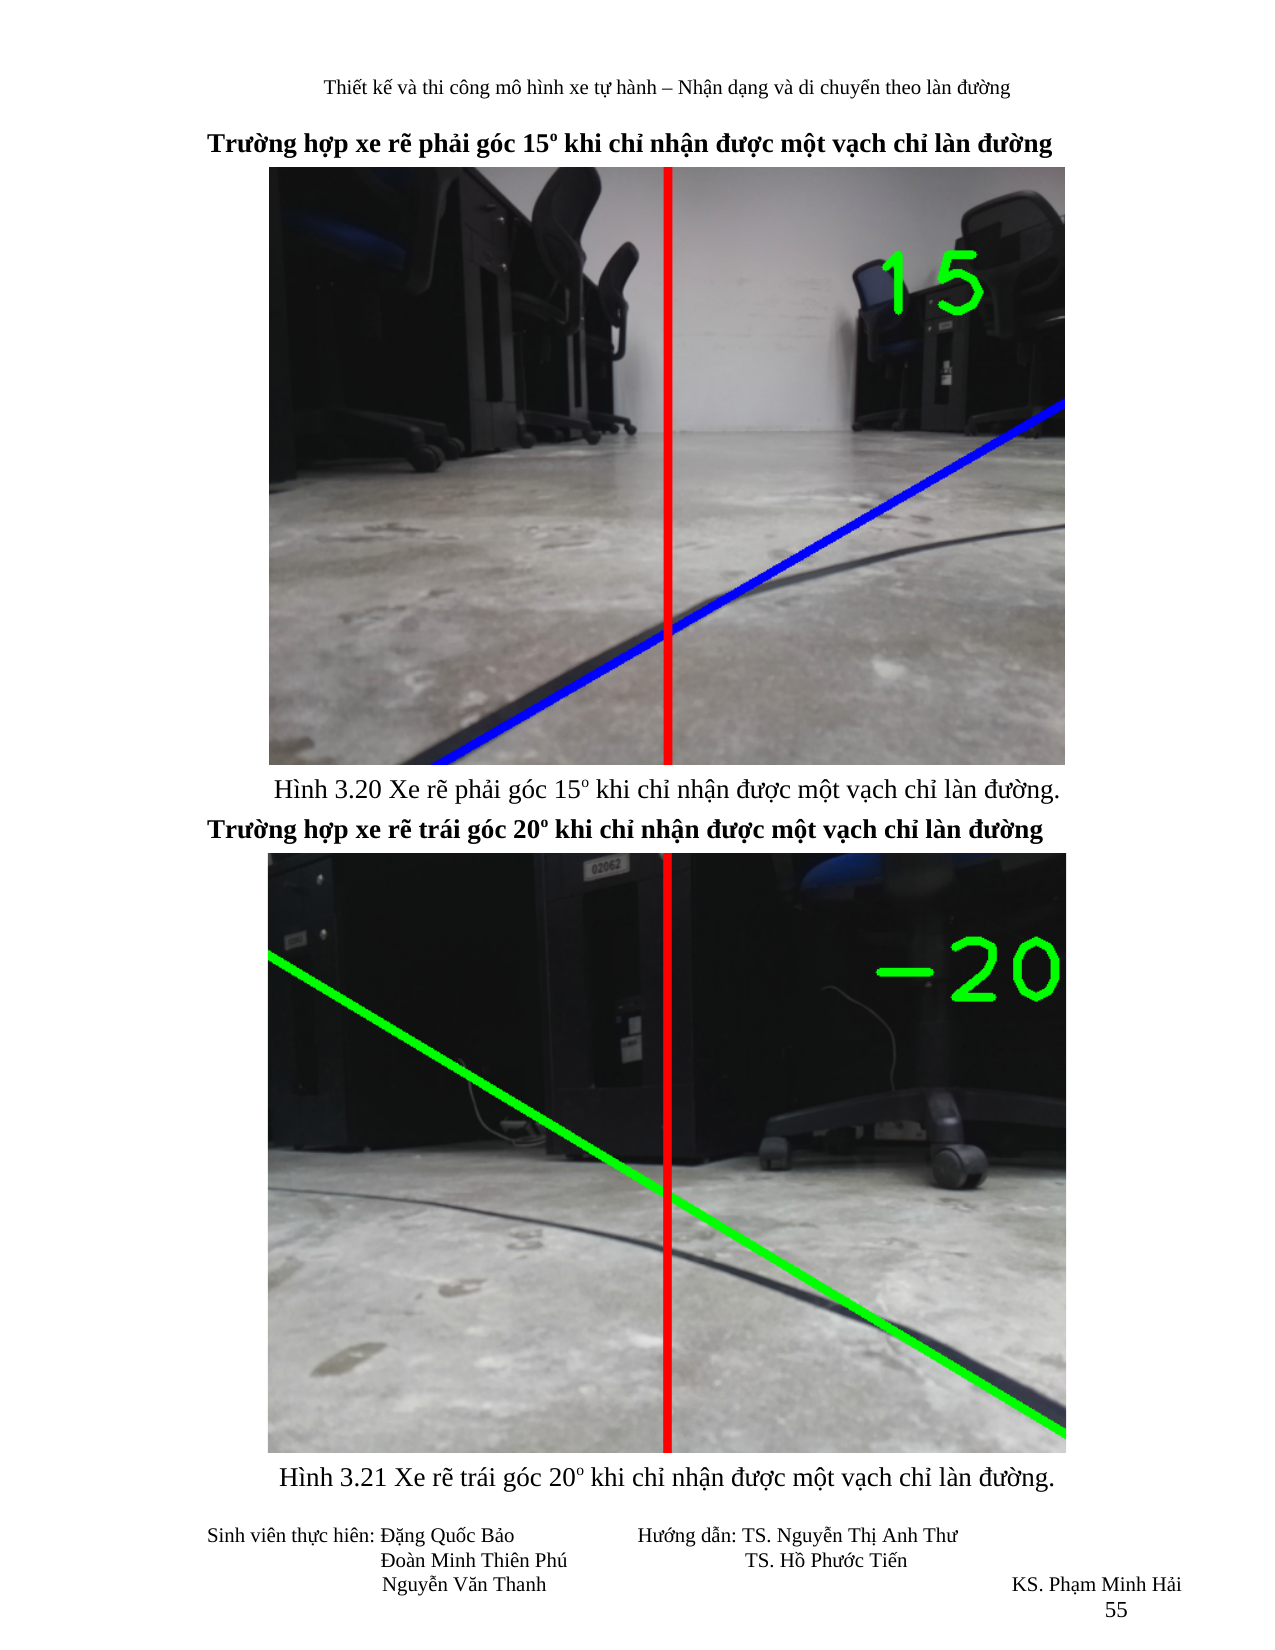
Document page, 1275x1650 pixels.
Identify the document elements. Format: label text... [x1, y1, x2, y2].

list Hình 3.21 Xe rẽ trái góc 20o khi chỉ nhận được một vạch chỉ làn đường. [207, 1461, 1127, 1492]
list Hình 3.20 Xe rẽ phải góc 15o khi chỉ nhận được một vạch chỉ làn đường. [207, 773, 1127, 804]
list Trường hợp xe rẽ phải góc 15o khi chỉ nhận được một vạch chỉ làn đường [207, 127, 1127, 158]
picture [267, 853, 1067, 1453]
picture [269, 167, 1065, 765]
list Trường hợp xe rẽ trái góc 20o khi chỉ nhận được một vạch chỉ làn đường [207, 813, 1127, 844]
